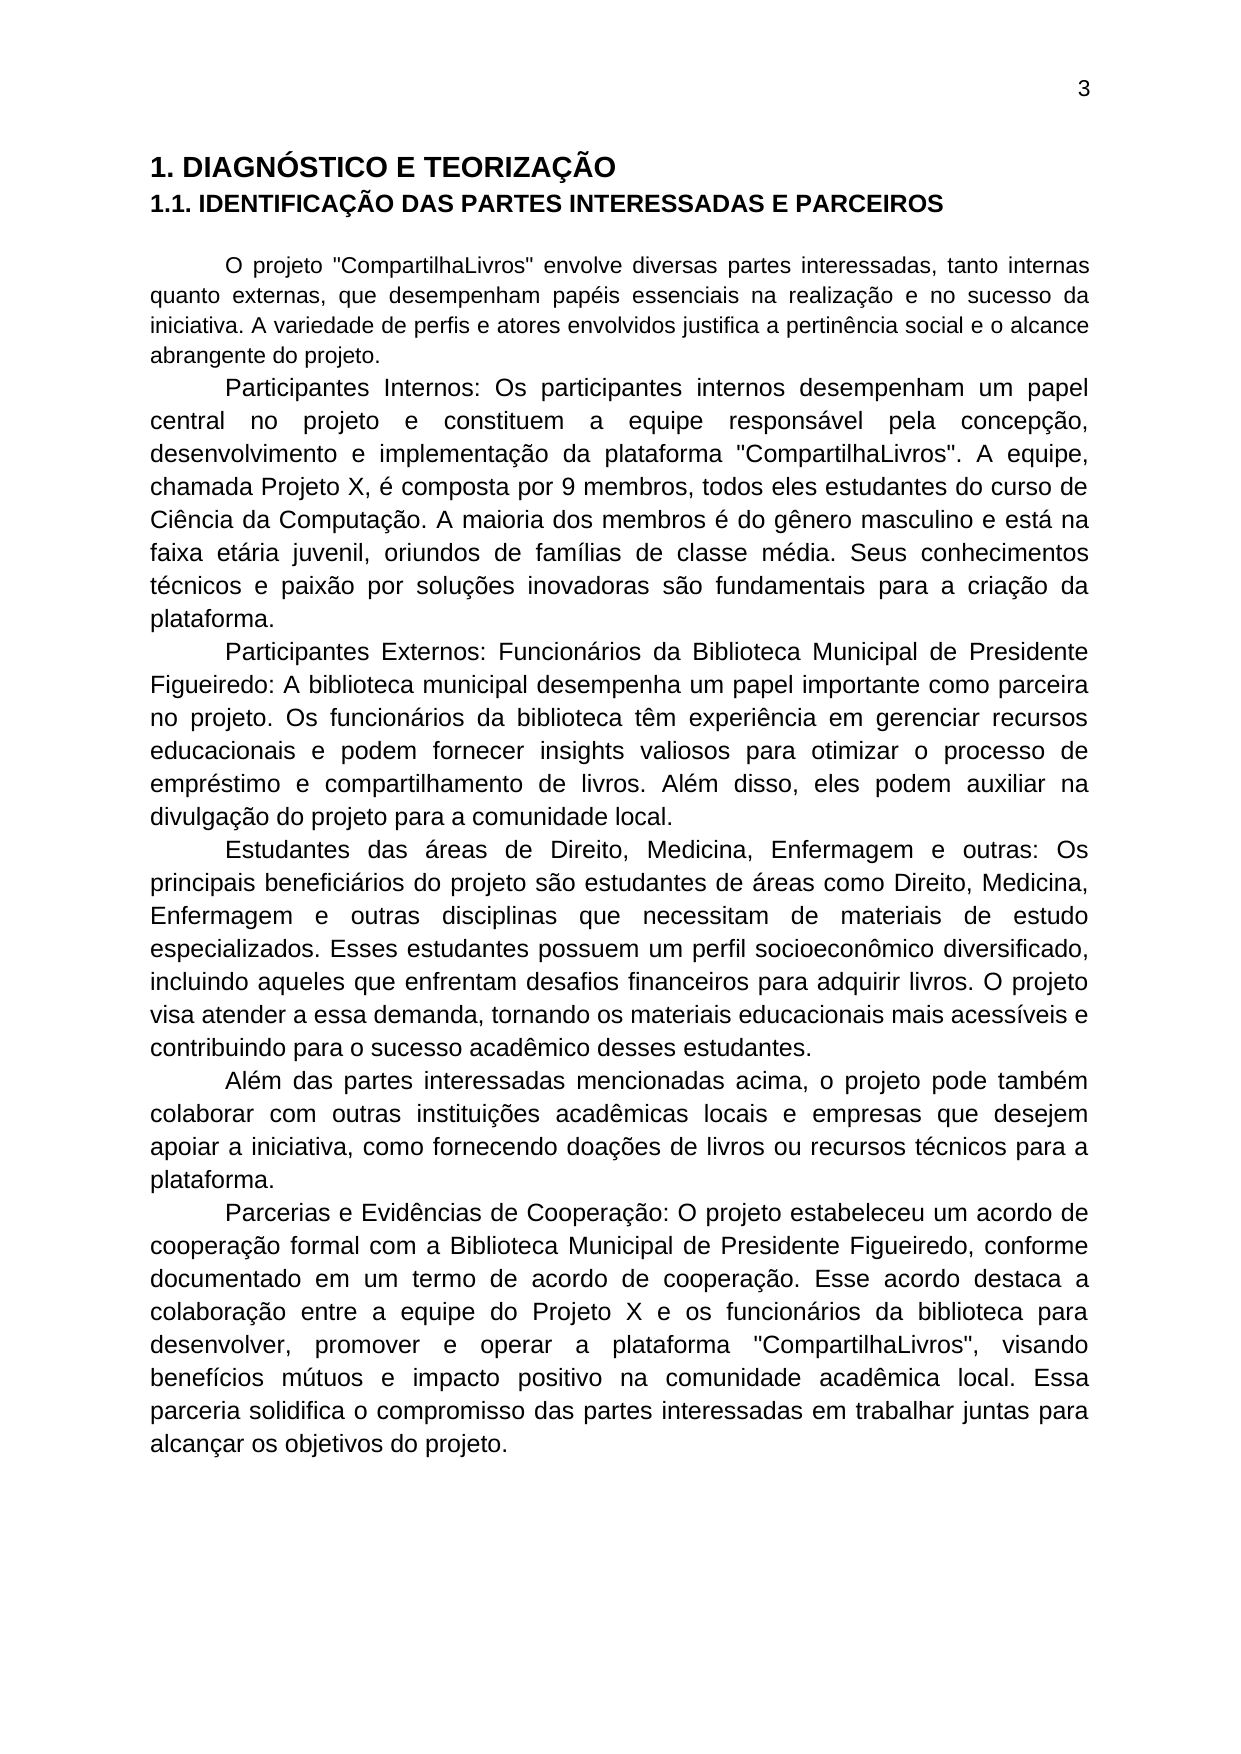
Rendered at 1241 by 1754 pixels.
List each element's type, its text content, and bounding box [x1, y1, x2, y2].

text Além das partes interessadas mencionadas acima, o projeto pode também colaborar com outras instituições acadêmicas locais e empresas que desejem apoiar a iniciativa, como fornecendo doações de livros ou recursos técnicos para a plataforma. [150, 1066, 1090, 1194]
subtitle 1. DIAGNÓSTICO E TEORIZAÇÃO [150, 150, 1090, 183]
text Estudantes das áreas de Direito, Medicina, Enfermagem e outras: Os principais beneficiários do projeto são estudantes de áreas como Direito, Medicina, Enfermagem e outras disciplinas que necessitam de materiais de estudo especializados. Esses estudantes possuem um perfil socioeconômico diversificado, incluindo aqueles que enfrentam desafios financeiros para adquirir livros. O projeto visa atender a essa demanda, tornando os materiais educacionais mais acessíveis e contribuindo para o sucesso acadêmico desses estudantes. [150, 835, 1090, 1062]
text O projeto "CompartilhaLivros" envolve diversas partes interessadas, tanto internas quanto externas, que desempenham papéis essenciais na realização e no sucesso da iniciativa. A variedade de perfis e atores envolvidos justifica a pertinência social e o alcance abrangente do projeto. [150, 252, 1090, 369]
text Participantes Internos: Os participantes internos desempenham um papel central no projeto e constituem a equipe responsável pela concepção, desenvolvimento e implementação da plataforma "CompartilhaLivros". A equipe, chamada Projeto X, é composta por 9 membros, todos eles estudantes do curso de Ciência da Computação. A maioria dos membros é do gênero masculino e está na faixa etária juvenil, oriundos de famílias de classe média. Seus conhecimentos técnicos e paixão por soluções inovadoras são fundamentais para a criação da plataforma. [150, 373, 1090, 632]
text Participantes Externos: Funcionários da Biblioteca Municipal de Presidente Figueiredo: A biblioteca municipal desempenha um papel importante como parceira no projeto. Os funcionários da biblioteca têm experiência em gerenciar recursos educacionais e podem fornecer insights valiosos para otimizar o processo de empréstimo e compartilhamento de livros. Além disso, eles podem auxiliar na divulgação do projeto para a comunidade local. [150, 637, 1090, 831]
subtitle 1.1. IDENTIFICAÇÃO DAS PARTES INTERESSADAS E PARCEIROS [150, 188, 1090, 217]
text Parcerias e Evidências de Cooperação: O projeto estabeleceu um acordo de cooperação formal com a Biblioteca Municipal de Presidente Figueiredo, conforme documentado em um termo de acordo de cooperação. Esse acordo destaca a colaboração entre a equipe do Projeto X e os funcionários da biblioteca para desenvolver, promover e operar a plataforma "CompartilhaLivros", visando benefícios mútuos e impacto positivo na comunidade acadêmica local. Essa parceria solidifica o compromisso das partes interessadas em trabalhar juntas para alcançar os objetivos do projeto. [150, 1198, 1090, 1458]
